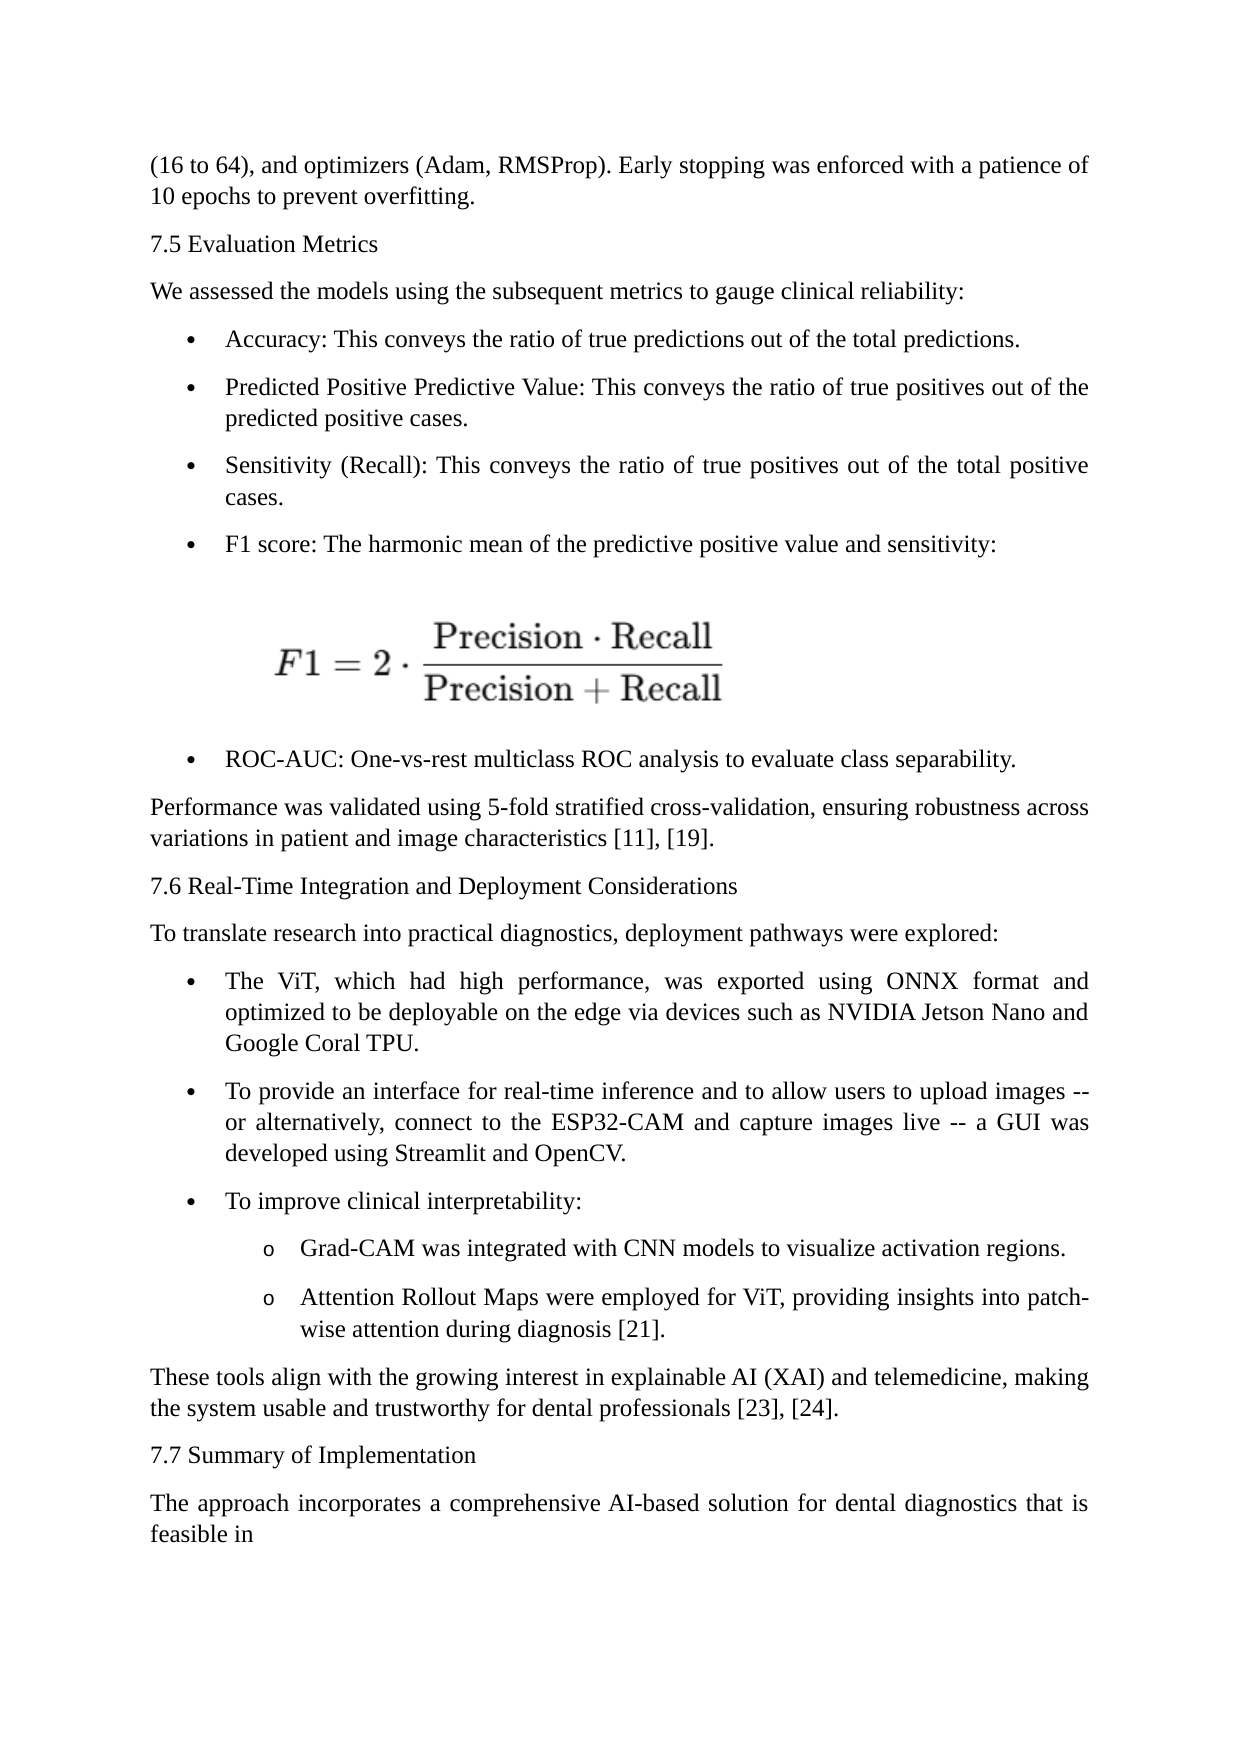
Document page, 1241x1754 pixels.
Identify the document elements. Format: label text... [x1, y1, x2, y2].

text 7.7 Summary of Implementation [150, 1440, 1090, 1469]
list ROC-AUC: One-vs-rest multiclass ROC analysis to evaluate class separability. [187, 744, 1090, 773]
picture [187, 577, 793, 726]
text 7.5 Evaluation Metrics [150, 229, 1090, 257]
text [150, 150, 1090, 210]
text These tools align with the growing interest in explainable AI (XAI) and telemedicine, making the system usable and trustworthy for dental professionals [23], [24]. [150, 1362, 1090, 1421]
list To improve clinical interpretability: [187, 1186, 1090, 1214]
text The approach incorporates a comprehensive AI-based solution for dental diagnostics that is feasible in [150, 1488, 1090, 1548]
text To translate research into practical diagnostics, deployment pathways were explored: [150, 918, 1090, 947]
text Performance was validated using 5-fold stratified cross-validation, ensuring robustness across variations in patient and image characteristics [11], [19]. [150, 792, 1090, 852]
list Sensitivity (Recall): This conveys the ratio of true positives out of the total positive cases. [187, 451, 1090, 510]
list Accuracy: This conveys the ratio of true predictions out of the total predictions. [187, 324, 1090, 353]
text We assessed the models using the subsequent metrics to gauge clinical reliability: [150, 276, 1090, 305]
list F1 score: The harmonic mean of the predictive positive value and sensitivity: [187, 529, 1090, 558]
list The ViT, which had high performance, was exported using ONNX format and optimized to be deployable on the edge via devices such as NVIDIA Jetson Nano and Google Coral TPU. [187, 966, 1090, 1057]
list To provide an interface for real-time inference and to allow users to upload images -- or alternatively, connect to the ESP32-CAM and capture images live -- a GUI was developed using Streamlit and OpenCV. [187, 1076, 1090, 1167]
list Attention Rollout Maps were employed for ViT, providing insights into patch-wise attention during diagnosis [21]. [262, 1282, 1090, 1343]
list Grad-CAM was integrated with CNN models to visualize activation regions. [262, 1233, 1090, 1263]
text 7.6 Real-Time Integration and Deployment Considerations [150, 871, 1090, 899]
list Predicted Positive Predictive Value: This conveys the ratio of true positives out of the predicted positive cases. [187, 372, 1090, 432]
